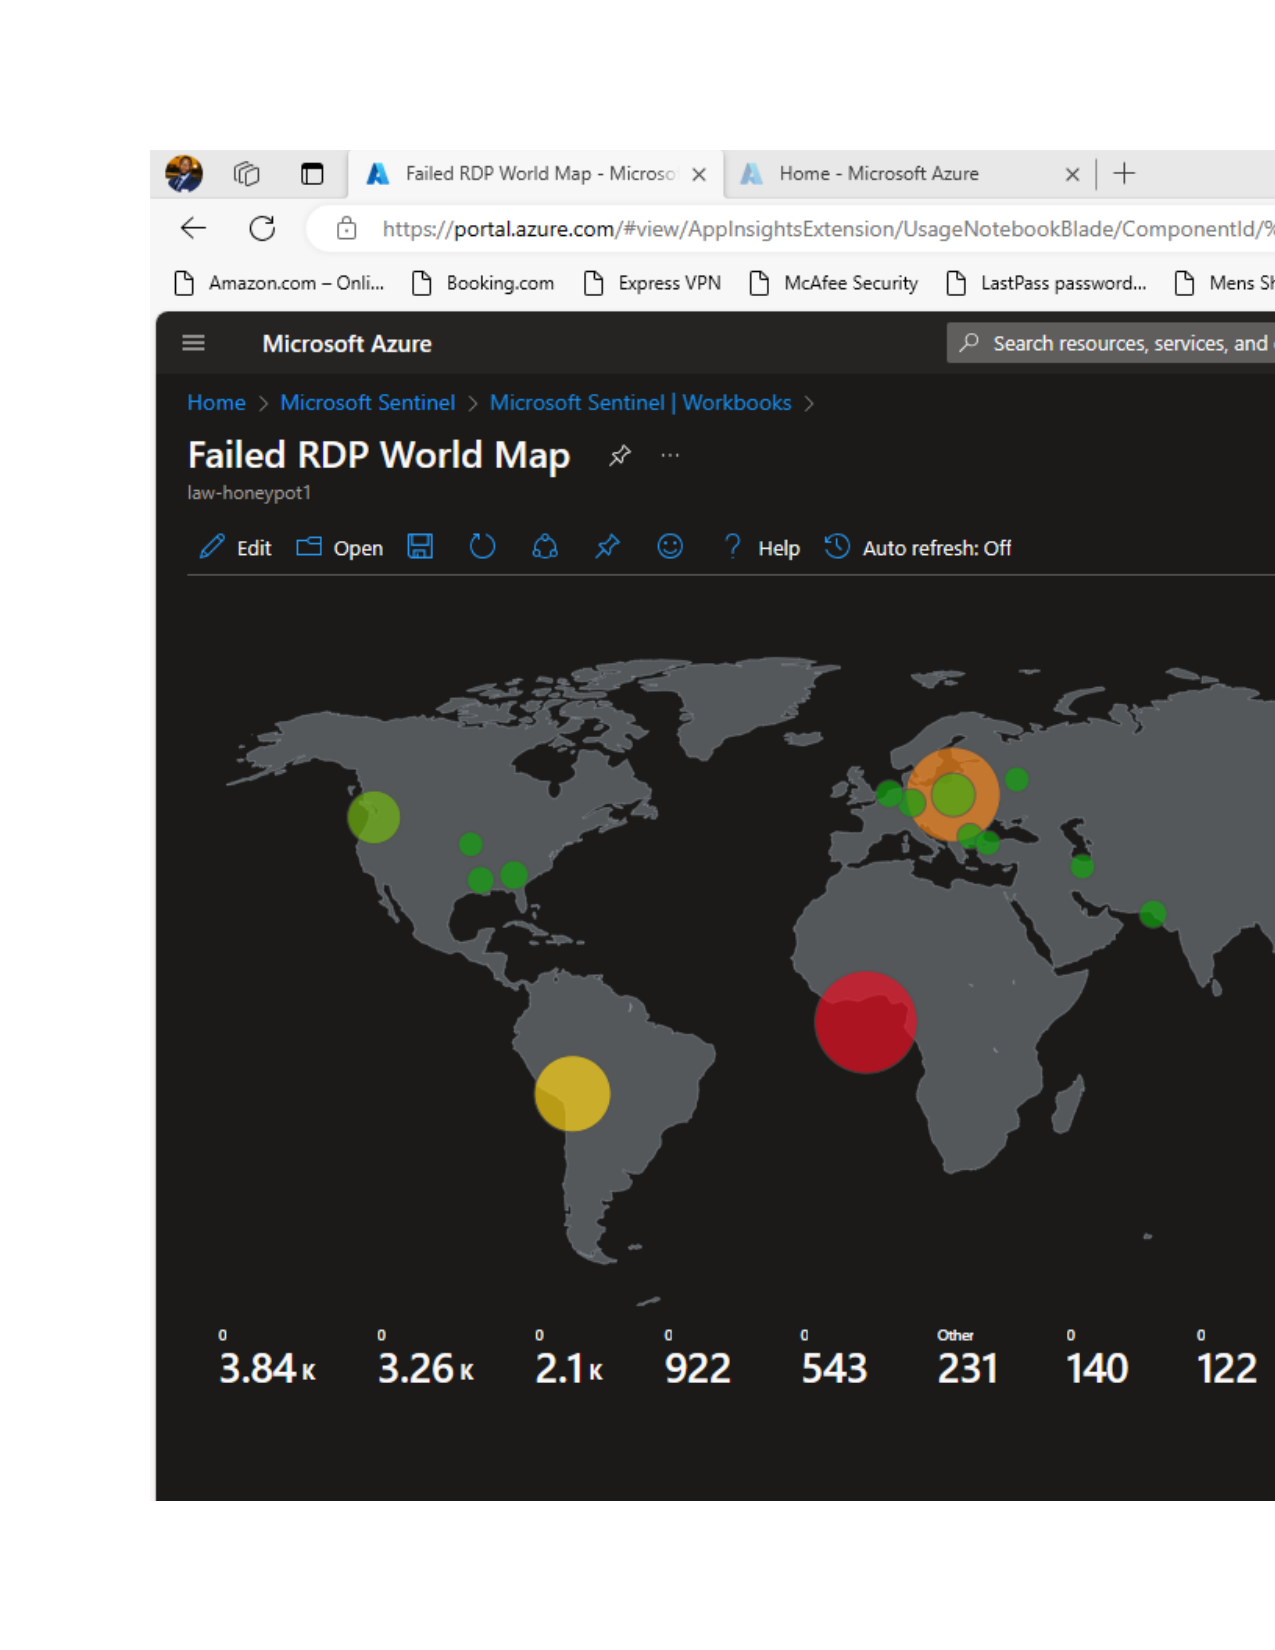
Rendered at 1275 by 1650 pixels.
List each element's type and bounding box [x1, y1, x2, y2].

picture [150, 150, 1275, 1501]
